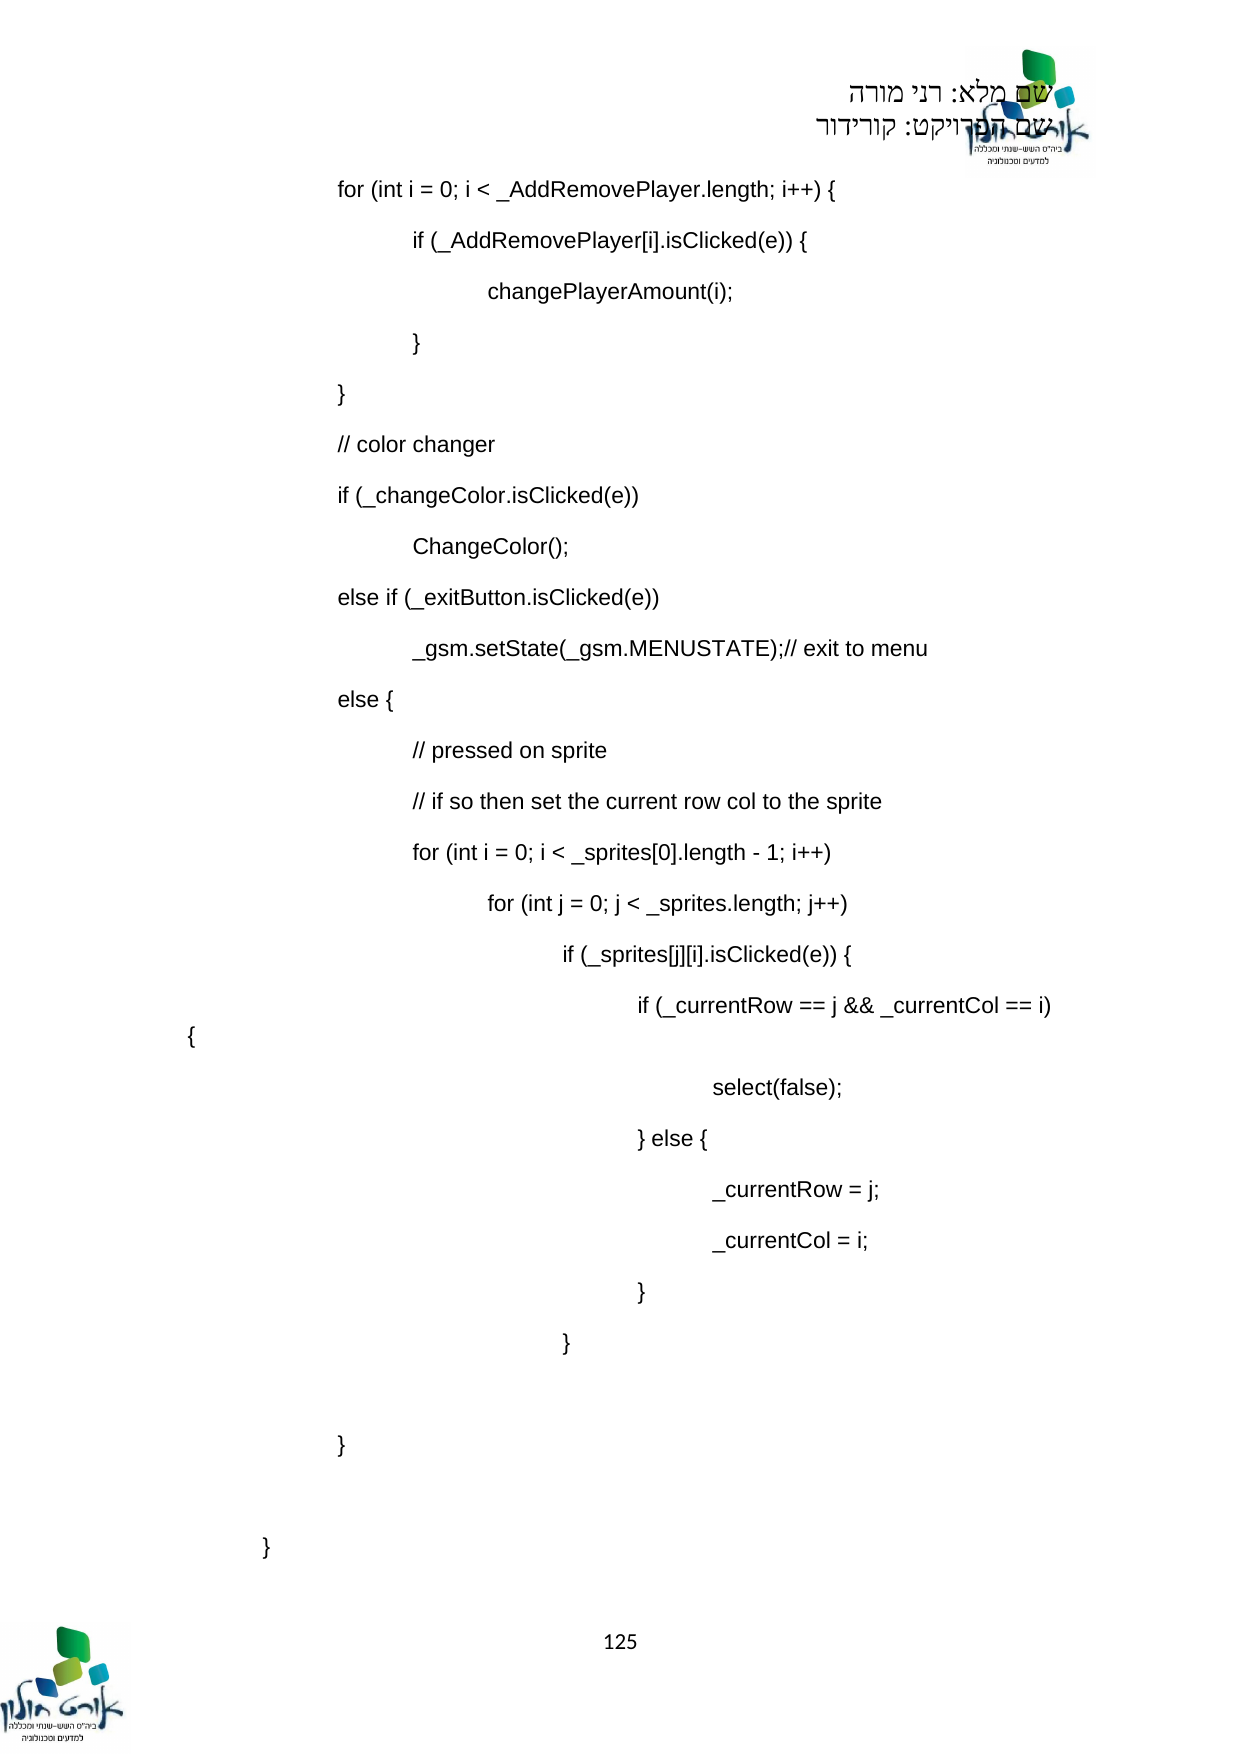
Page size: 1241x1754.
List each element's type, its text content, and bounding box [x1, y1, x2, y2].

text if (_AddRemovePlayer[i].isClicked(e)) { [187, 227, 1053, 253]
text _currentRow = j; [187, 1176, 1053, 1202]
text // if so then set the current row col to the sprite [187, 788, 1053, 814]
text for (int i = 0; i < _AddRemovePlayer.length; i++) { [187, 176, 1053, 202]
picture [965, 46, 1097, 178]
text } [187, 1533, 1053, 1559]
text ChangeColor(); [187, 533, 1053, 559]
text else if (_exitButton.isClicked(e)) [187, 584, 1053, 610]
text if (_changeColor.isClicked(e)) [187, 482, 1053, 508]
text _currentCol = i; [187, 1227, 1053, 1253]
text select(false); [187, 1073, 1053, 1100]
text // pressed on sprite [187, 737, 1053, 763]
text } [187, 1329, 1053, 1355]
text else { [187, 686, 1053, 712]
text } [187, 329, 1053, 355]
text } else { [187, 1124, 1053, 1151]
text } [187, 380, 1053, 406]
text // color changer [187, 431, 1053, 457]
picture [0, 1622, 131, 1754]
text if (_currentRow == j && _currentCol == i) { [187, 992, 1053, 1049]
text changePlayerAmount(i); [187, 278, 1053, 304]
text } [187, 1278, 1053, 1304]
text } [187, 1431, 1053, 1457]
text if (_sprites[j][i].isClicked(e)) { [187, 941, 1053, 968]
text for (int i = 0; i < _sprites[0].length - 1; i++) [187, 839, 1053, 866]
text for (int j = 0; j < _sprites.length; j++) [187, 890, 1053, 917]
text _gsm.setState(_gsm.MENUSTATE);// exit to menu [187, 635, 1053, 661]
